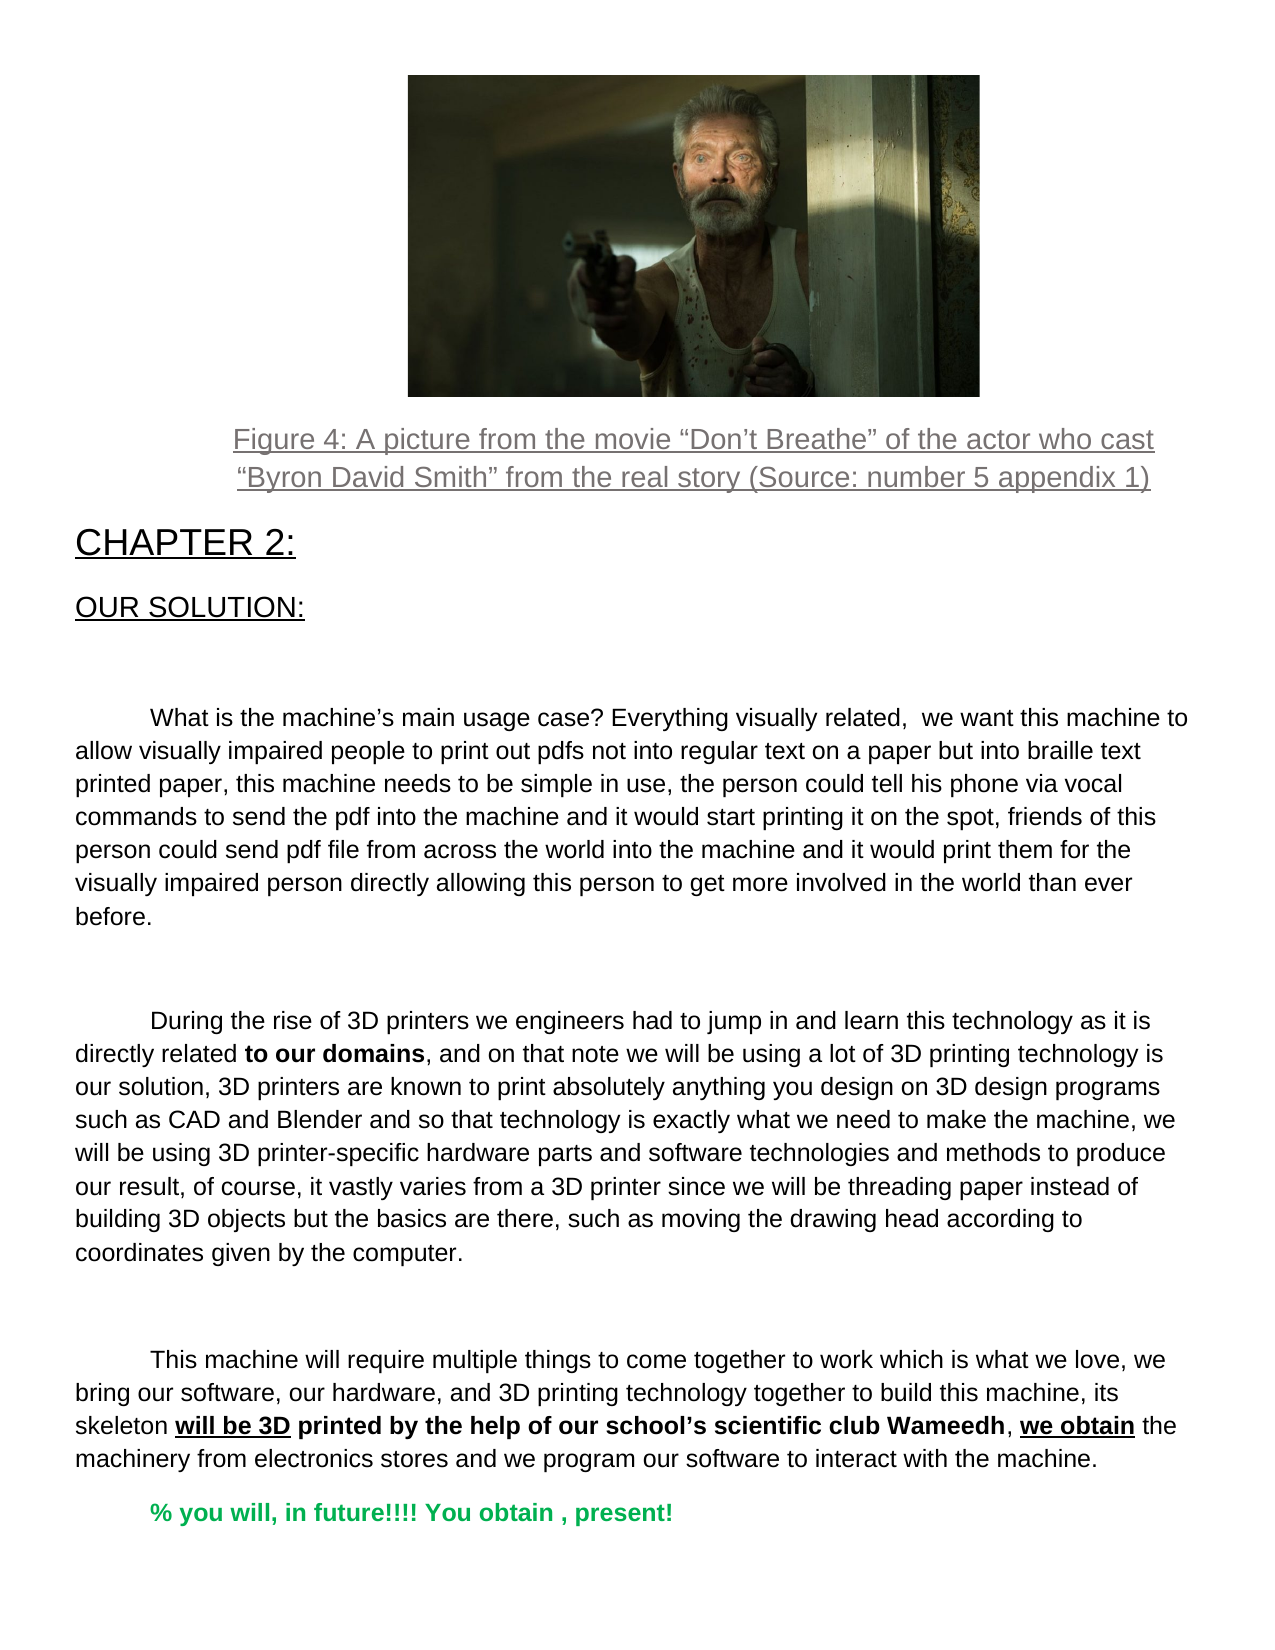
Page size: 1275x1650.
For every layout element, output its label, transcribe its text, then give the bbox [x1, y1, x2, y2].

text During the rise of 3D printers we engineers had to jump in and learn this technology as it is directly related to our domains, and on that note we will be using a lot of 3D printing technology is our solution, 3D printers are known to print absolutely anything you design on 3D design programs such as CAD and Blender and so that technology is exactly what we need to make the machine, we will be using 3D printer-specific hardware parts and software technologies and methods to produce our result, of course, it vastly varies from a 3D printer since we will be threading paper instead of building 3D objects but the basics are there, such as moving the drawing head according to coordinates given by the computer. [75, 1006, 1200, 1266]
text % you will, in future!!!! You obtain , present! [75, 1498, 1200, 1527]
picture [407, 75, 980, 397]
text What is the machine’s main usage case? Everything visually related, we want this machine to allow visually impaired people to print out pdfs not into regular text on a paper but into braille text printed paper, this machine needs to be simple in use, the person could tell his phone via vocal commands to send the pdf into the machine and it would start printing it on the spot, friends of this person could send pdf file from across the world into the machine and it would print them for the visually impaired person directly allowing this person to get more involved in the world than ever before. [75, 703, 1200, 930]
text OUR SOLUTION: [75, 590, 1200, 624]
text This machine will require multiple things to come together to work which is what we love, we bring our software, our hardware, and 3D printing technology together to build this machine, its skeleton will be 3D printed by the help of our school’s scientific club Wameedh, we obtain the machinery from electronics stores and we program our software to interact with the machine. [75, 1345, 1200, 1473]
text Figure 4: A picture from the movie “Don’t Breathe” of the actor who cast “Byron David Smith” from the real story (Source: number 5 appendix 1) [187, 422, 1200, 494]
text CHAPTER 2: [75, 520, 1200, 563]
